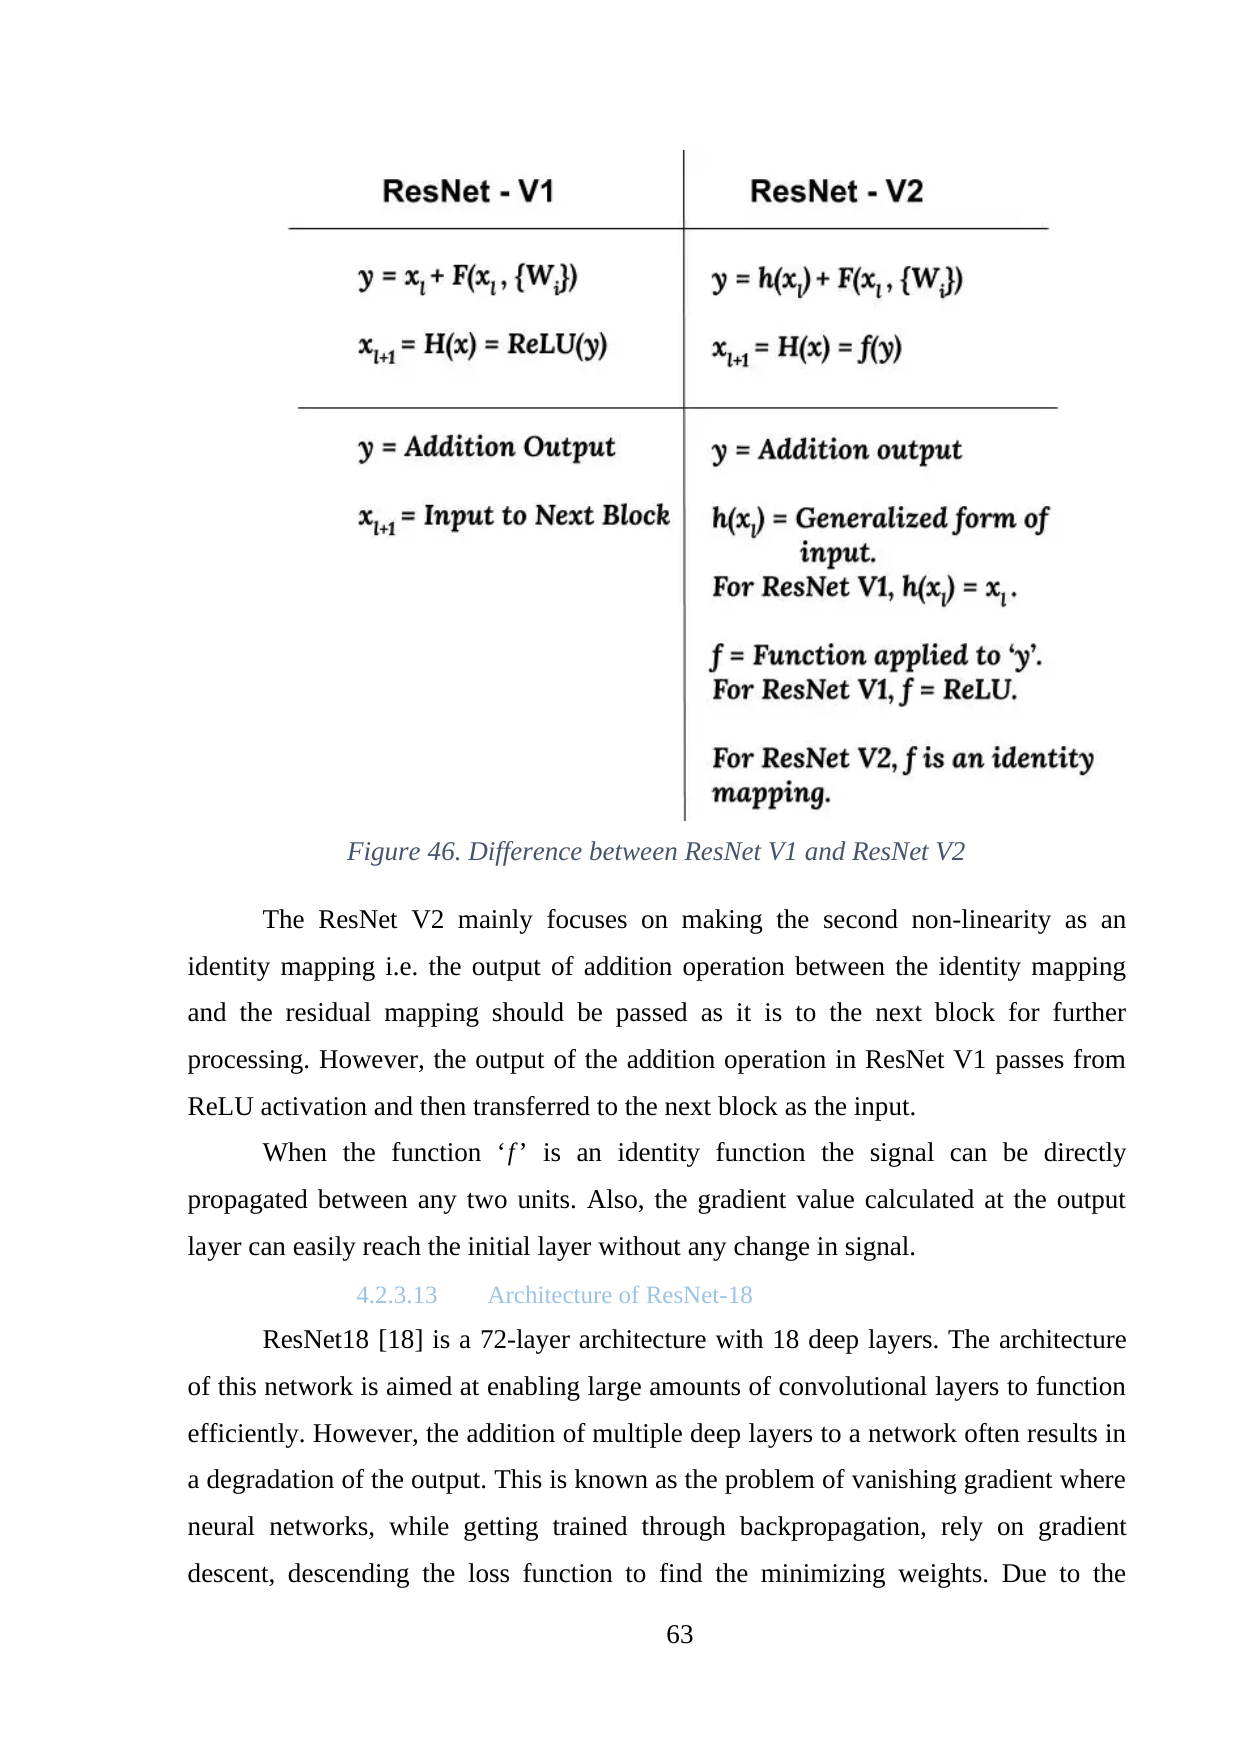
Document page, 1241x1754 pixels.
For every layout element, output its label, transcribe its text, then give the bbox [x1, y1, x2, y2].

picture [287, 150, 1103, 821]
list The ResNet V2 mainly focuses on making the second non-linearity as an identity mapping i.e. the output of addition operation between the identity mapping and the residual mapping should be passed as it is to the next block for further processing. However, the output of the addition operation in ResNet V1 passes from ReLU activation and then transferred to the next block as the input. [187, 903, 1128, 1121]
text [187, 1324, 1128, 1588]
text When the function ‘’ is an identity function the signal can be directly propagated between any two units. Also, the gradient value calculated at the output layer can easily reach the initial layer without any change in signal. [187, 1136, 1128, 1261]
subtitle Architecture of ResNet-18 [356, 1281, 1128, 1309]
